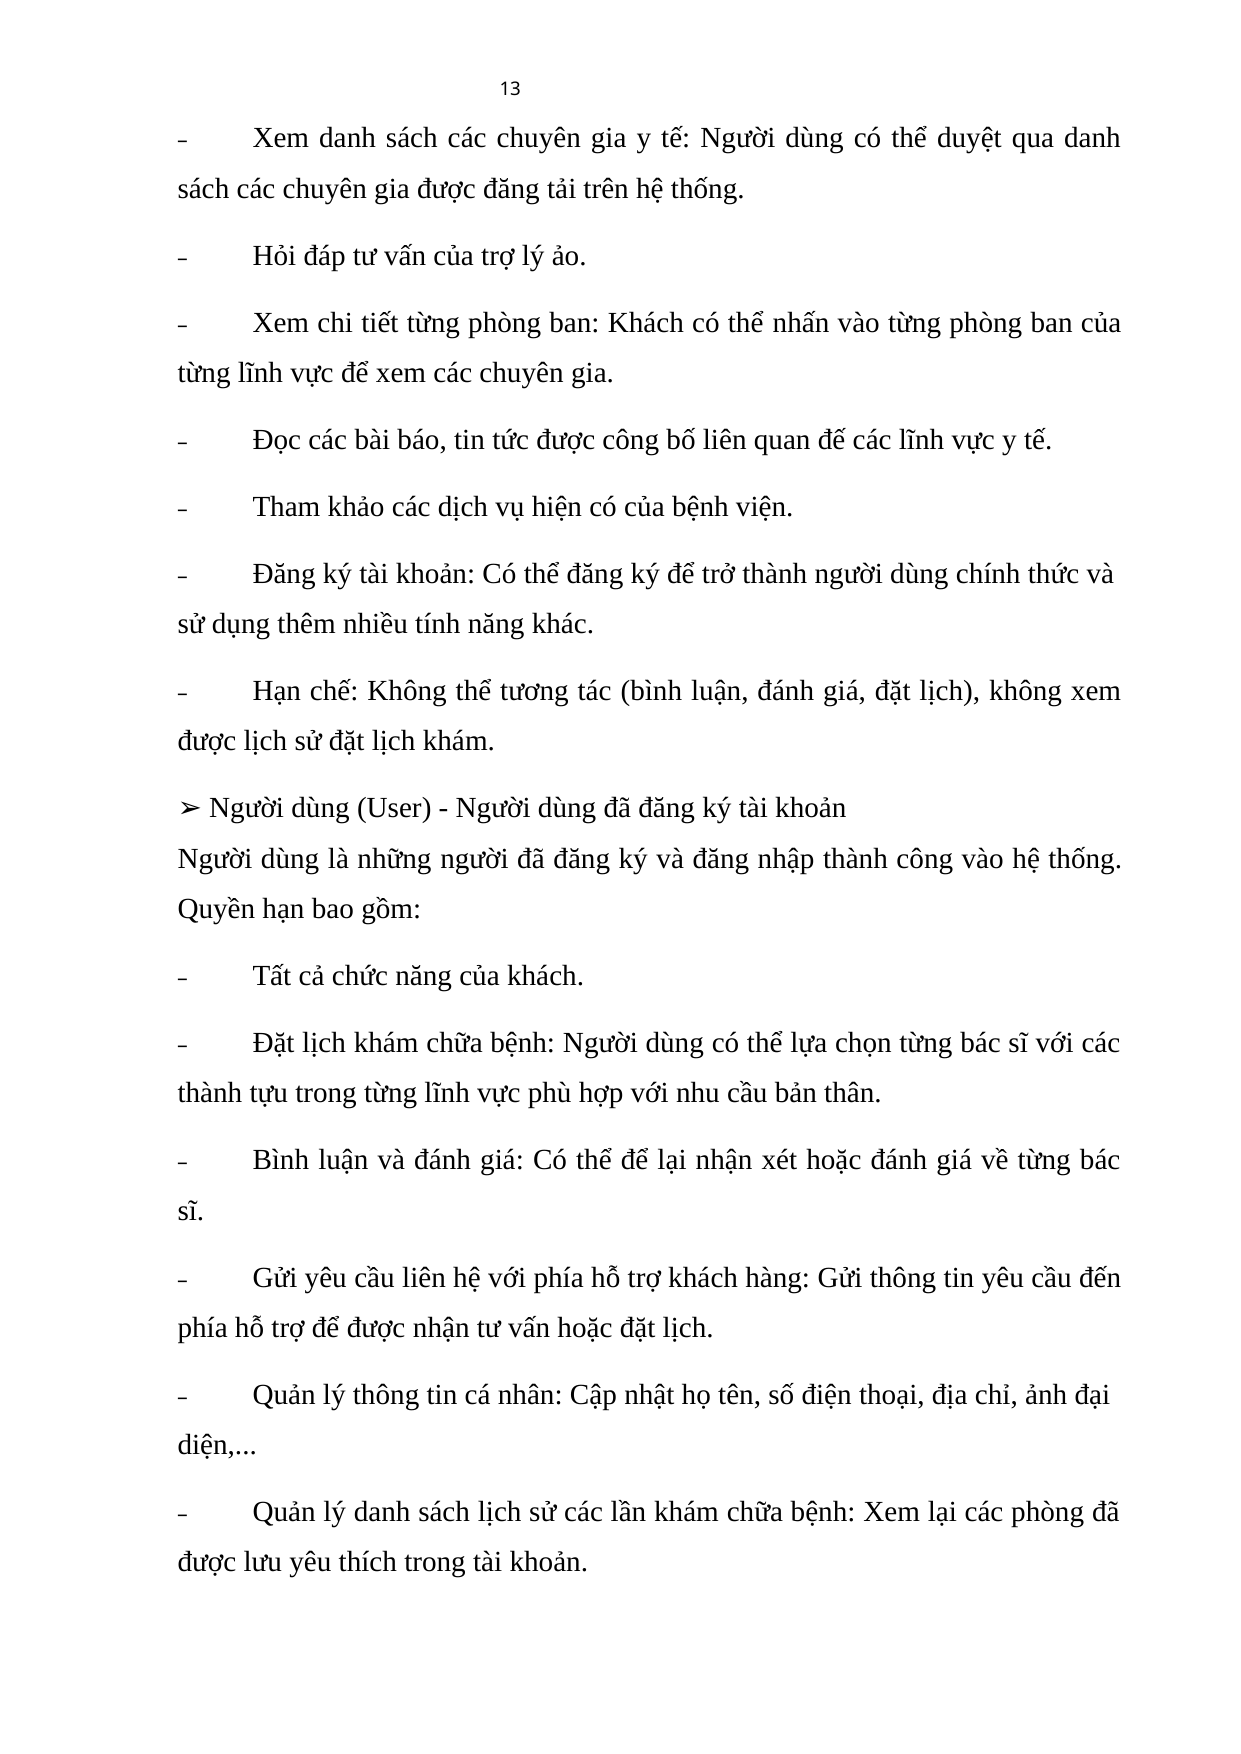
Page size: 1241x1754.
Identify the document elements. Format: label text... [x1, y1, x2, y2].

list Xem danh sách các chuyên gia y tế: Người dùng có thể duyệt qua danh sách các chuyên gia được đăng tải trên hệ thống. [177, 120, 1122, 204]
list Quản lý danh sách lịch sử các lần khám chữa bệnh: Xem lại các phòng đã được lưu yêu thích trong tài khoản. [177, 1494, 1122, 1578]
list Bình luận và đánh giá: Có thể để lại nhận xét hoặc đánh giá về từng bác sĩ. [177, 1142, 1122, 1226]
text Người dùng là những người đã đăng ký và đăng nhập thành công vào hệ thống. Quyền hạn bao gồm: [177, 841, 1122, 925]
list Đăng ký tài khoản: Có thể đăng ký để trở thành người dùng chính thức và sử dụng thêm nhiều tính năng khác. [177, 556, 1122, 640]
list Gửi yêu cầu liên hệ với phía hỗ trợ khách hàng: Gửi thông tin yêu cầu đến phía hỗ trợ để được nhận tư vấn hoặc đặt lịch. [177, 1260, 1122, 1343]
list Đọc các bài báo, tin tức được công bố liên quan đế các lĩnh vực y tế. [177, 422, 1122, 456]
list Xem chi tiết từng phòng ban: Khách có thể nhấn vào từng phòng ban của từng lĩnh vực để xem các chuyên gia. [177, 305, 1122, 388]
list Hạn chế: Không thể tương tác (bình luận, đánh giá, đặt lịch), không xem được lịch sử đặt lịch khám. [177, 673, 1122, 757]
list Đặt lịch khám chữa bệnh: Người dùng có thể lựa chọn từng bác sĩ với các thành tựu trong từng lĩnh vực phù hợp với nhu cầu bản thân. [177, 1025, 1122, 1109]
list Quản lý thông tin cá nhân: Cập nhật họ tên, số điện thoại, địa chỉ, ảnh đại diện,... [177, 1377, 1122, 1461]
list Tham khảo các dịch vụ hiện có của bệnh viện. [177, 489, 1122, 522]
list Tất cả chức năng của khách. [177, 958, 1122, 992]
text ➢ Người dùng (User) - Người dùng đã đăng ký tài khoản [177, 791, 1034, 824]
list Hỏi đáp tư vấn của trợ lý ảo. [177, 238, 1122, 271]
